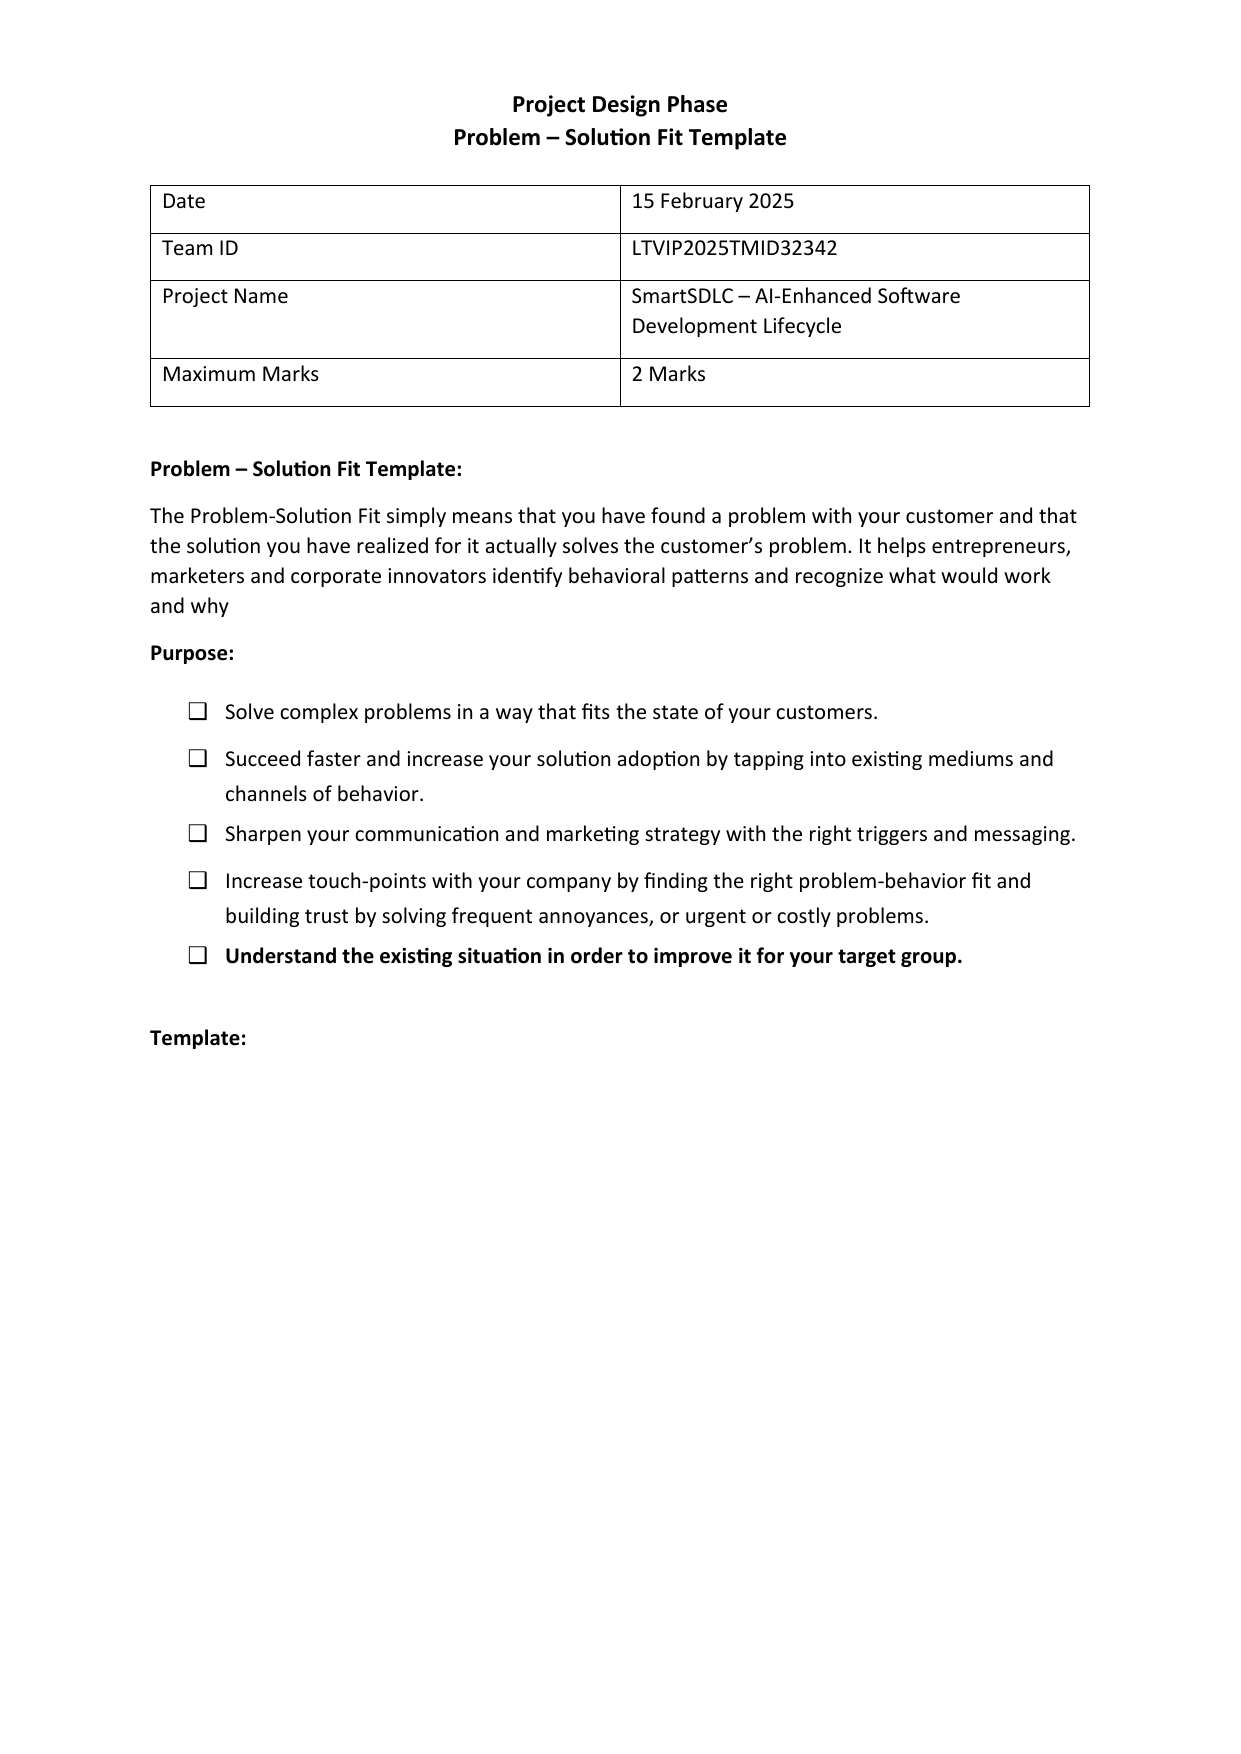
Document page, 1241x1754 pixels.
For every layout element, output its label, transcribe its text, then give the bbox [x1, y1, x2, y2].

text The Problem-Solution Fit simply means that you have found a problem with your customer and that the solution you have realized for it actually solves the customer’s problem. It helps entrepreneurs, marketers and corporate innovators identify behavioral patterns and recognize what would work and why [150, 501, 1090, 619]
text Problem – Solution Fit Template: [150, 454, 1090, 482]
text Project Design Phase [150, 89, 1090, 119]
list Solve complex problems in a way that fits the state of your customers. [187, 685, 1090, 732]
table_header Date [151, 186, 620, 232]
table_cell 2 Marks [621, 359, 1089, 406]
table_header 15 February 2025 [621, 186, 1089, 232]
table_cell Project Name [151, 281, 620, 358]
text Problem – Solution Fit Template [150, 122, 1090, 152]
table_cell Maximum Marks [151, 359, 620, 406]
table_cell Team ID [151, 234, 620, 280]
text Template: [150, 1023, 1090, 1051]
list Understand the existing situation in order to improve it for your target group. [187, 929, 1090, 976]
table_cell SmartSDLC – AI-Enhanced Software Development Lifecycle [621, 281, 1089, 358]
list Sharpen your communication and marketing strategy with the right triggers and messaging. [187, 807, 1090, 854]
text Purpose: [150, 638, 1090, 666]
list Increase touch-points with your company by finding the right problem-behavior fit and building trust by solving frequent annoyances, or urgent or costly problems. [187, 854, 1090, 929]
list Succeed faster and increase your solution adoption by tapping into existing mediums and channels of behavior. [187, 732, 1090, 807]
table_cell LTVIP2025TMID32342 [621, 234, 1089, 280]
